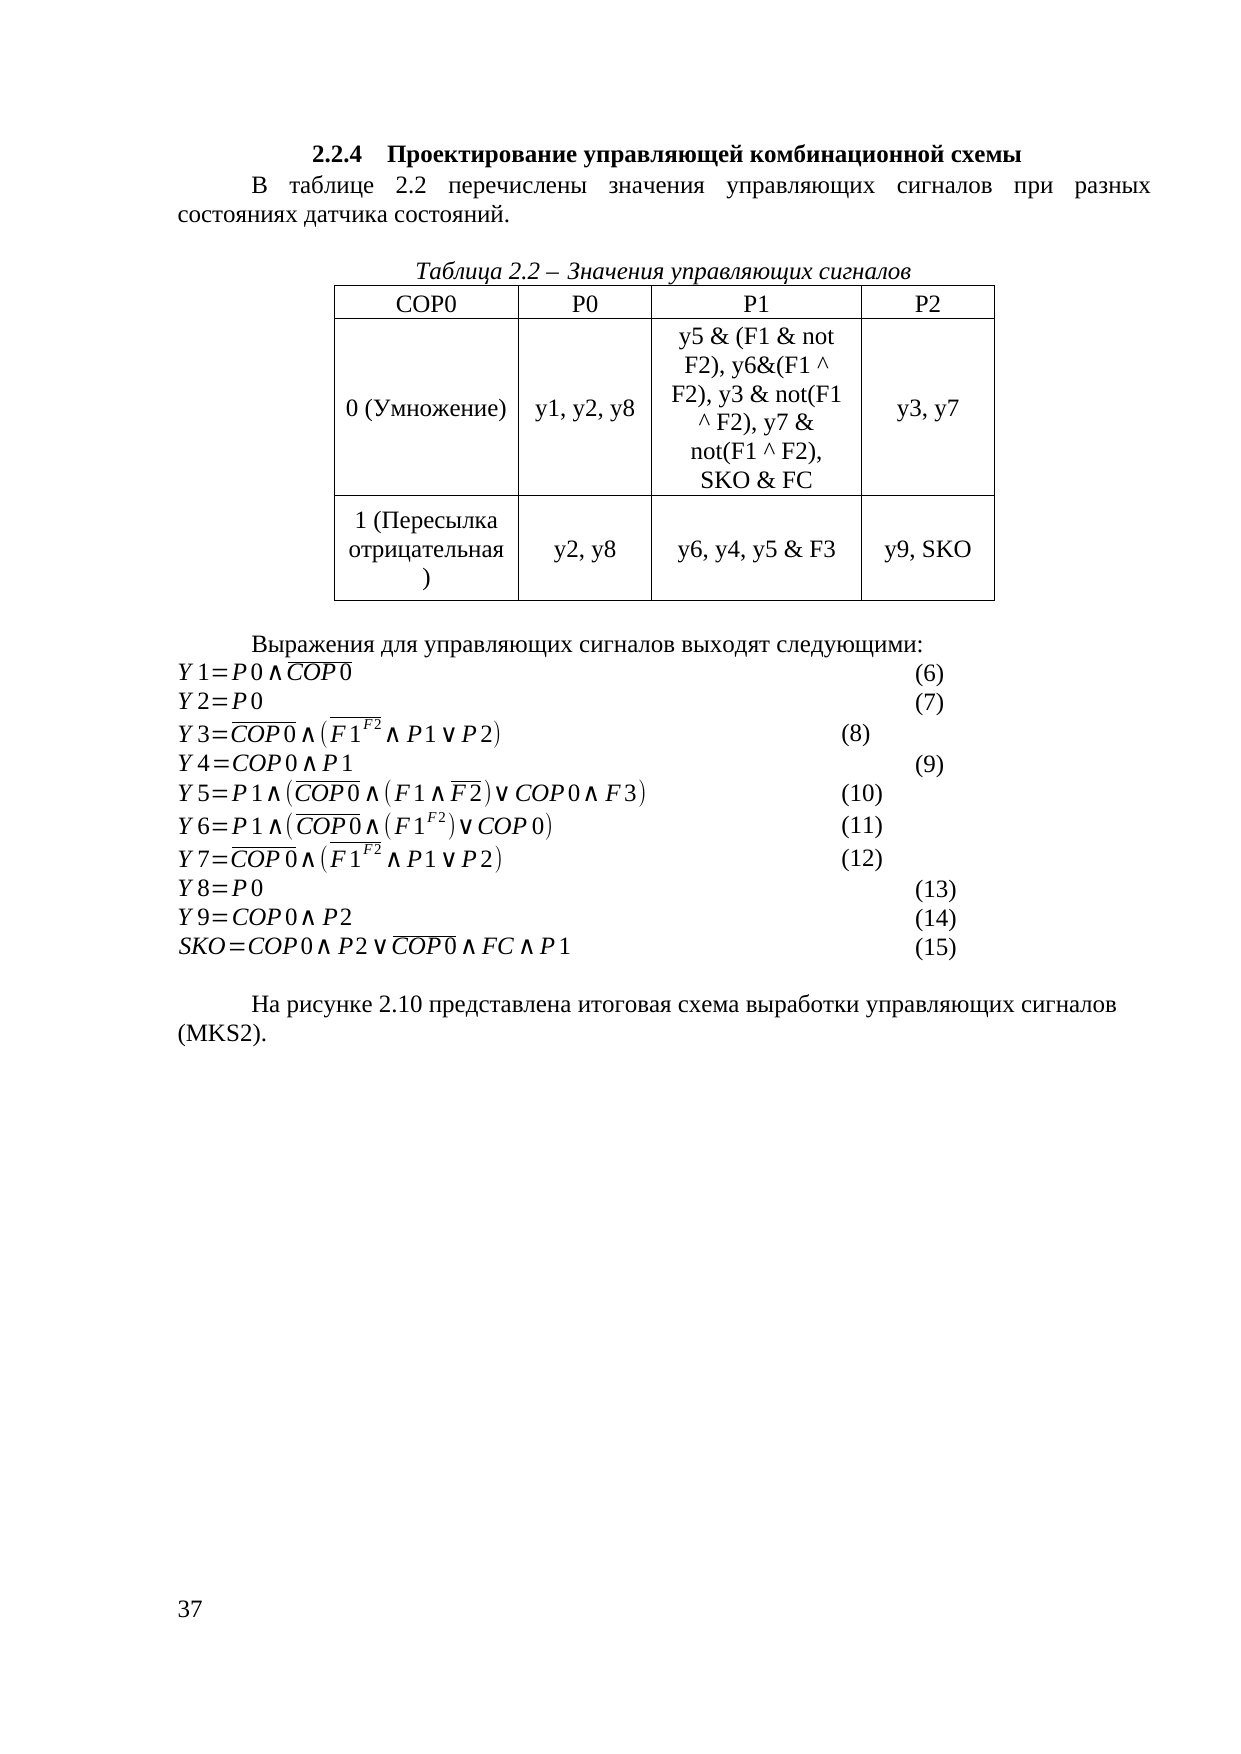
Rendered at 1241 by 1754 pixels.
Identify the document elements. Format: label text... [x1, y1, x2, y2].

table_cell y1, y2, y8 [519, 319, 651, 495]
table_header P1 [652, 286, 861, 318]
text (12) [177, 841, 1152, 874]
text (11) [177, 808, 1152, 841]
text (6) [177, 658, 1152, 687]
text (13) [177, 874, 1152, 903]
text (10) [177, 778, 1152, 808]
table_cell y9, SKO [862, 496, 994, 599]
table_header P0 [519, 286, 651, 318]
table_header COP0 [335, 286, 518, 318]
subtitle Проектирование управляющей комбинационной схемы [312, 139, 1152, 168]
text (7) [177, 687, 1152, 716]
text Выражения для управляющих сигналов выходят следующими: [177, 629, 1152, 658]
table_cell 0 (Умножение) [335, 319, 518, 495]
table_cell y2, y8 [519, 496, 651, 599]
table_cell 1 (Пересылка отрицательная) [335, 496, 518, 599]
text В таблице 2.2 перечислены значения управляющих сигналов при разных состояниях датчика состояний. [177, 170, 1152, 227]
table_cell y5 & (F1 & not F2), y6&(F1 ^ F2), y3 & not(F1 ^ F2), y7 & not(F1 ^ F2), SKO & FC [652, 319, 861, 495]
text (14) [177, 903, 1152, 932]
table_header P2 [862, 286, 994, 318]
text (9) [177, 749, 1152, 778]
table_cell y3, y7 [862, 319, 994, 495]
text Таблица 2.2 – Значения управляющих сигналов [177, 227, 1152, 285]
text (8) [177, 716, 1152, 749]
table_cell y6, y4, y5 & F3 [652, 496, 861, 599]
text На рисунке 2.10 представлена итоговая схема выработки управляющих сигналов (MKS2). [177, 989, 1152, 1047]
text (15) [177, 932, 1152, 961]
